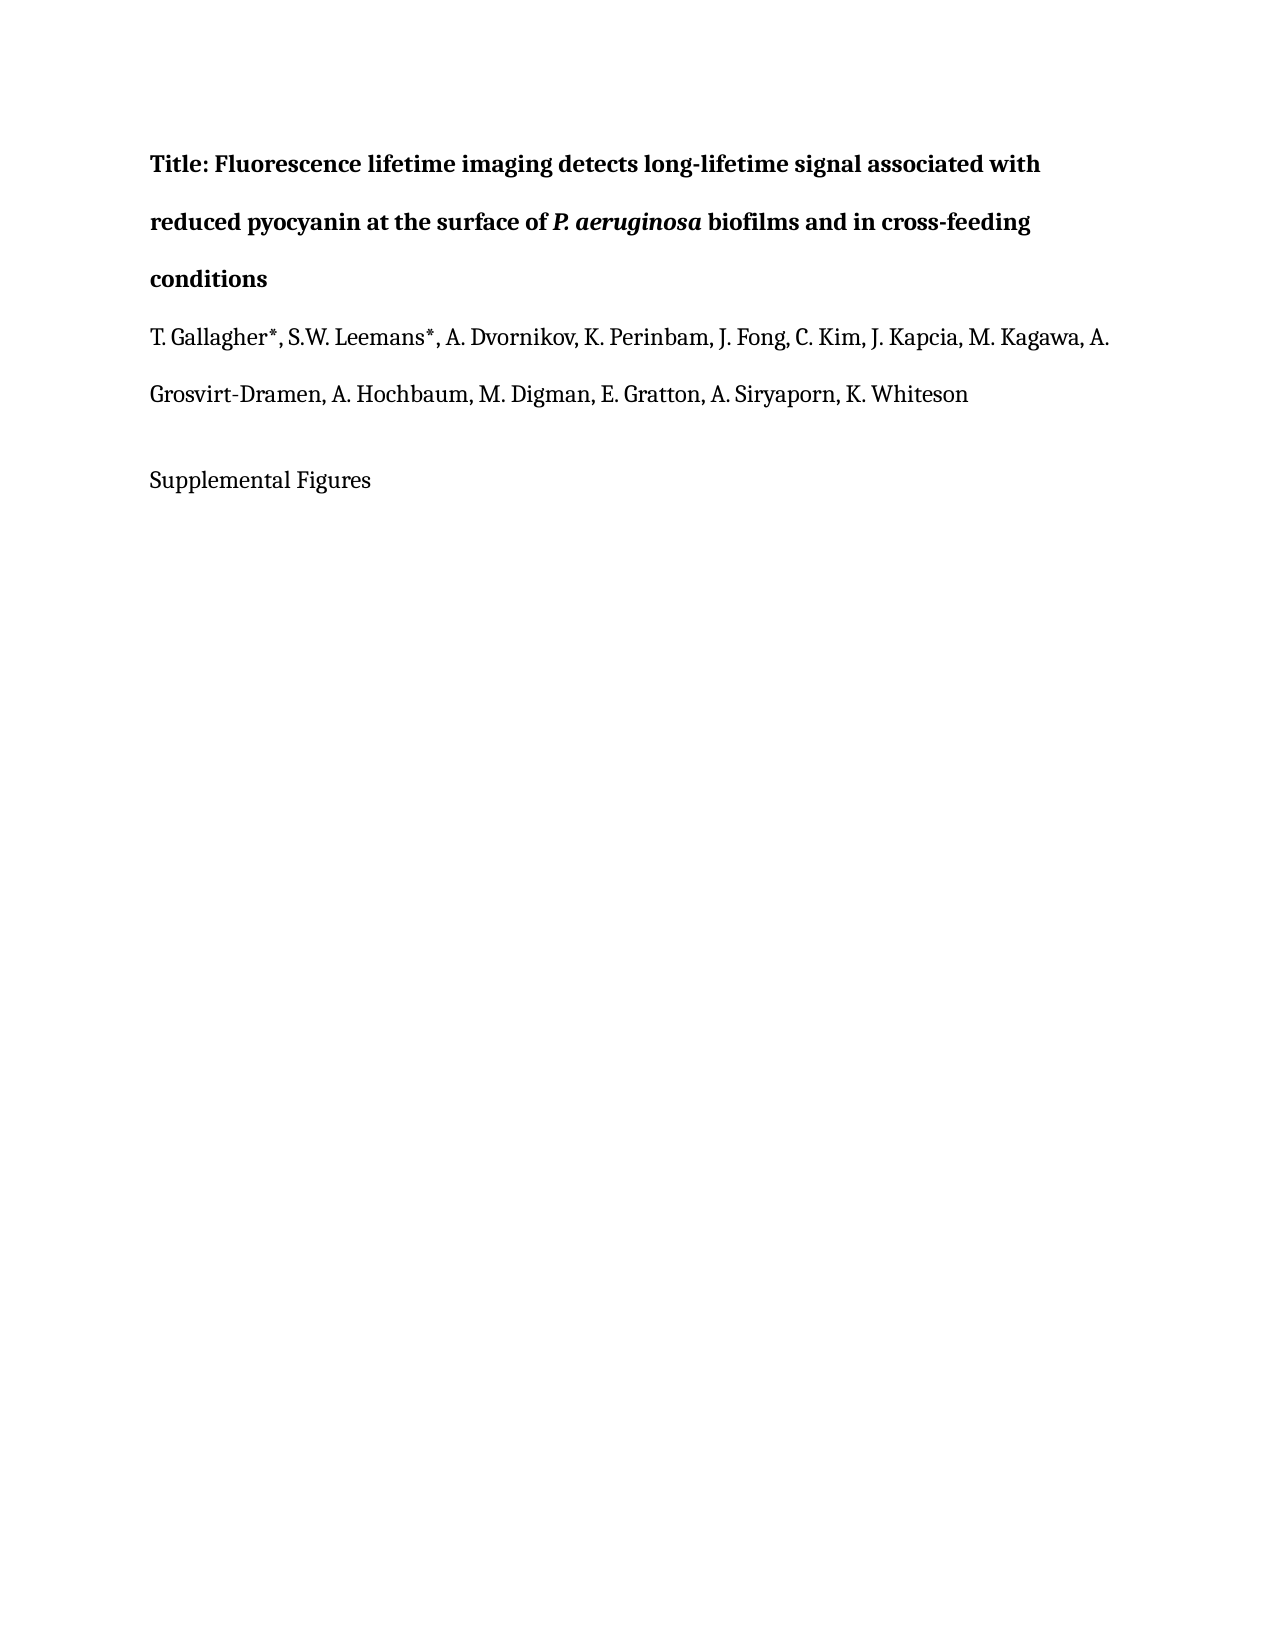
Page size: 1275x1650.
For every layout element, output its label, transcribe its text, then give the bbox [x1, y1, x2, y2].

text Title: Fluorescence lifetime imaging detects long-lifetime signal associated with reduced pyocyanin at the surface of P. aeruginosa biofilms and in cross-feeding conditions [150, 150, 1125, 294]
text Supplemental Figures [150, 466, 1125, 495]
text T. Gallagher*, S.W. Leemans*, A. Dvornikov, K. Perinbam, J. Fong, C. Kim, J. Kapcia, M. Kagawa, A. Grosvirt-Dramen, A. Hochbaum, M. Digman, E. Gratton, A. Siryaporn, K. Whiteson [150, 322, 1125, 409]
